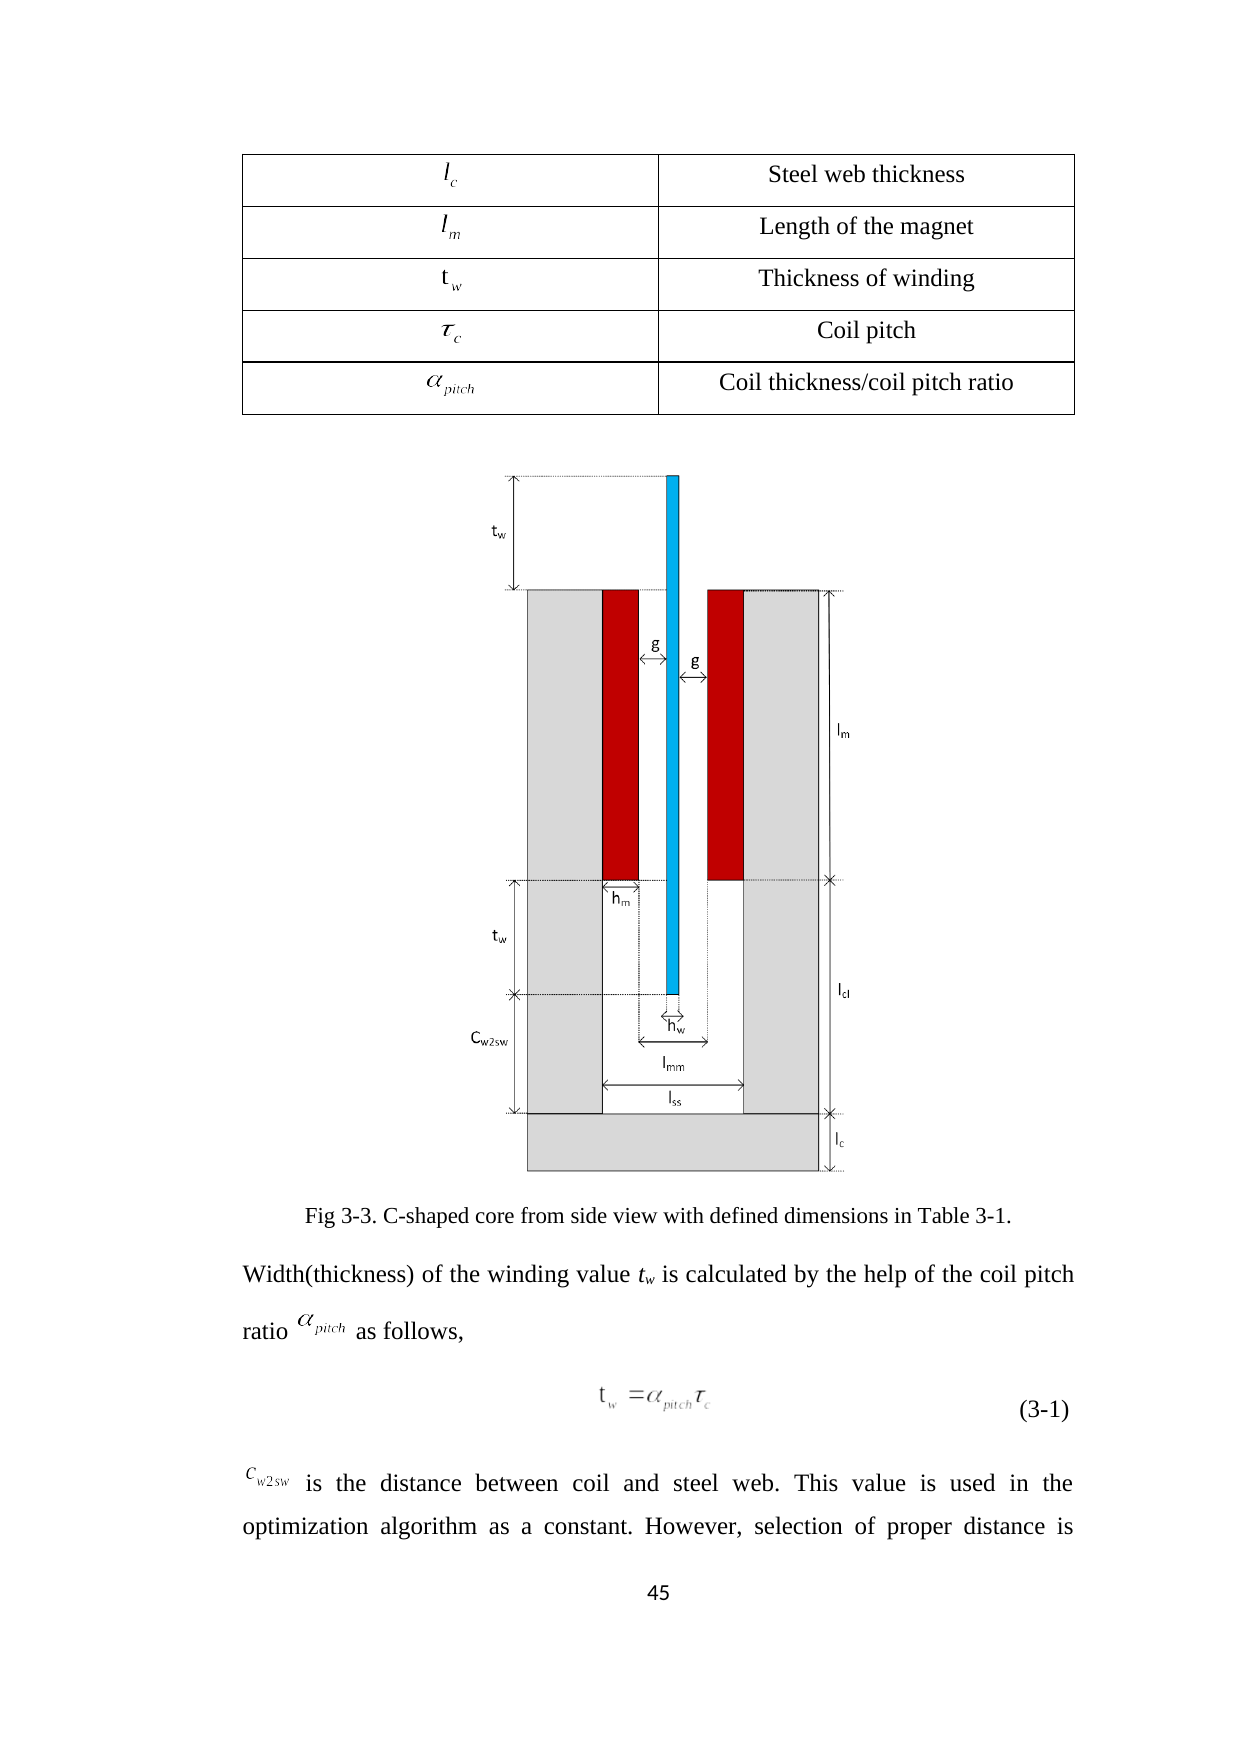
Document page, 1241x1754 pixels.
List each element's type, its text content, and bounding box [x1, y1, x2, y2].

table_cell Coil thickness/coil pitch ratio [659, 363, 1074, 413]
table_cell [243, 207, 658, 257]
table_cell Steel web thickness [659, 155, 1074, 206]
table_cell [243, 363, 658, 413]
table_cell [243, 259, 658, 309]
table_cell [243, 155, 658, 206]
text Width(thickness) of the winding value tw is calculated by the help of the coil pitch ratio as follows, [242, 1259, 1075, 1345]
table_cell Thickness of winding [659, 259, 1074, 309]
table_cell [243, 311, 658, 361]
text (3-1) [316, 1377, 1075, 1422]
table_cell Coil pitch [659, 311, 1074, 361]
list Fig 3-3. C-shaped core from side view with defined dimensions in Table 3-1. [242, 1203, 1075, 1229]
picture [461, 474, 856, 1172]
table_cell Length of the magnet [659, 207, 1074, 257]
